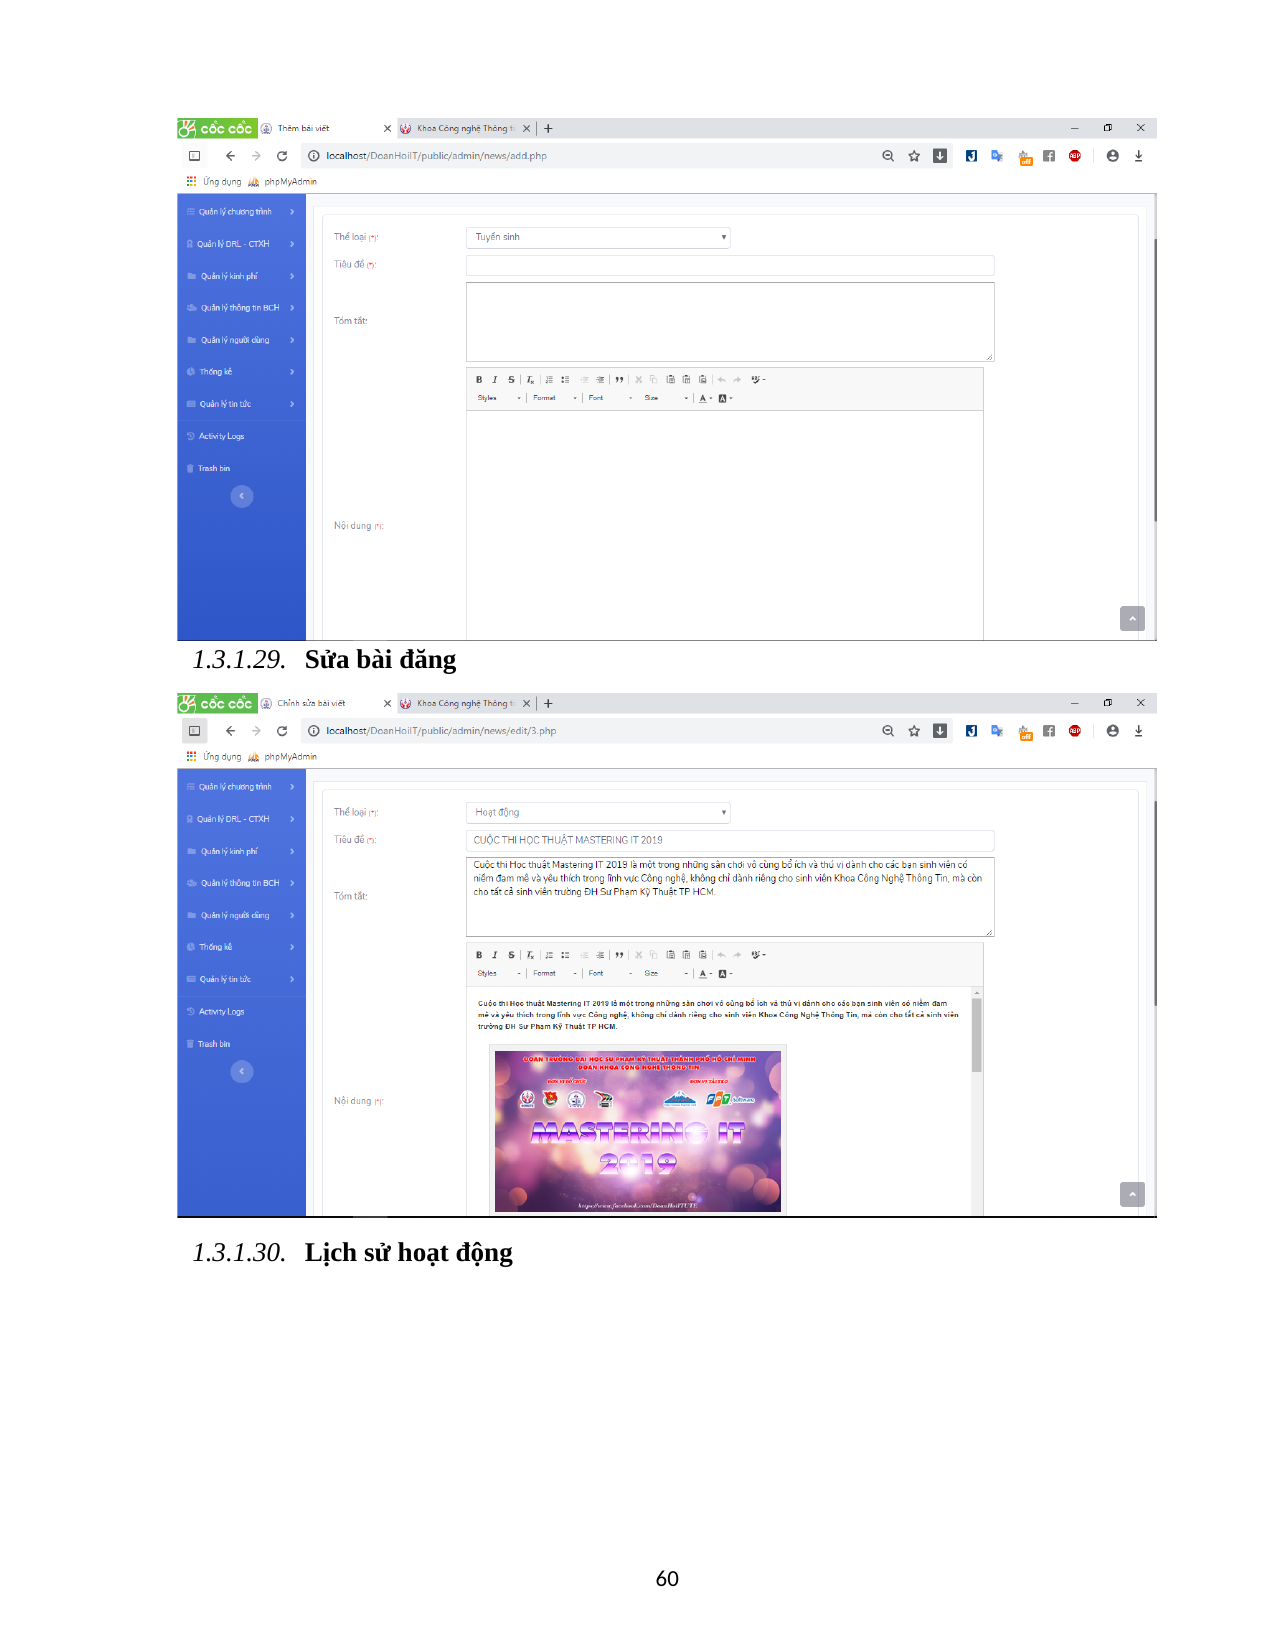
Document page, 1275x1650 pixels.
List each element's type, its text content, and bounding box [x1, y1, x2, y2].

picture [177, 118, 1157, 641]
list Lịch sử hoạt động [192, 1236, 1157, 1268]
list Sửa bài đăng [192, 643, 1157, 674]
picture [177, 693, 1157, 1218]
